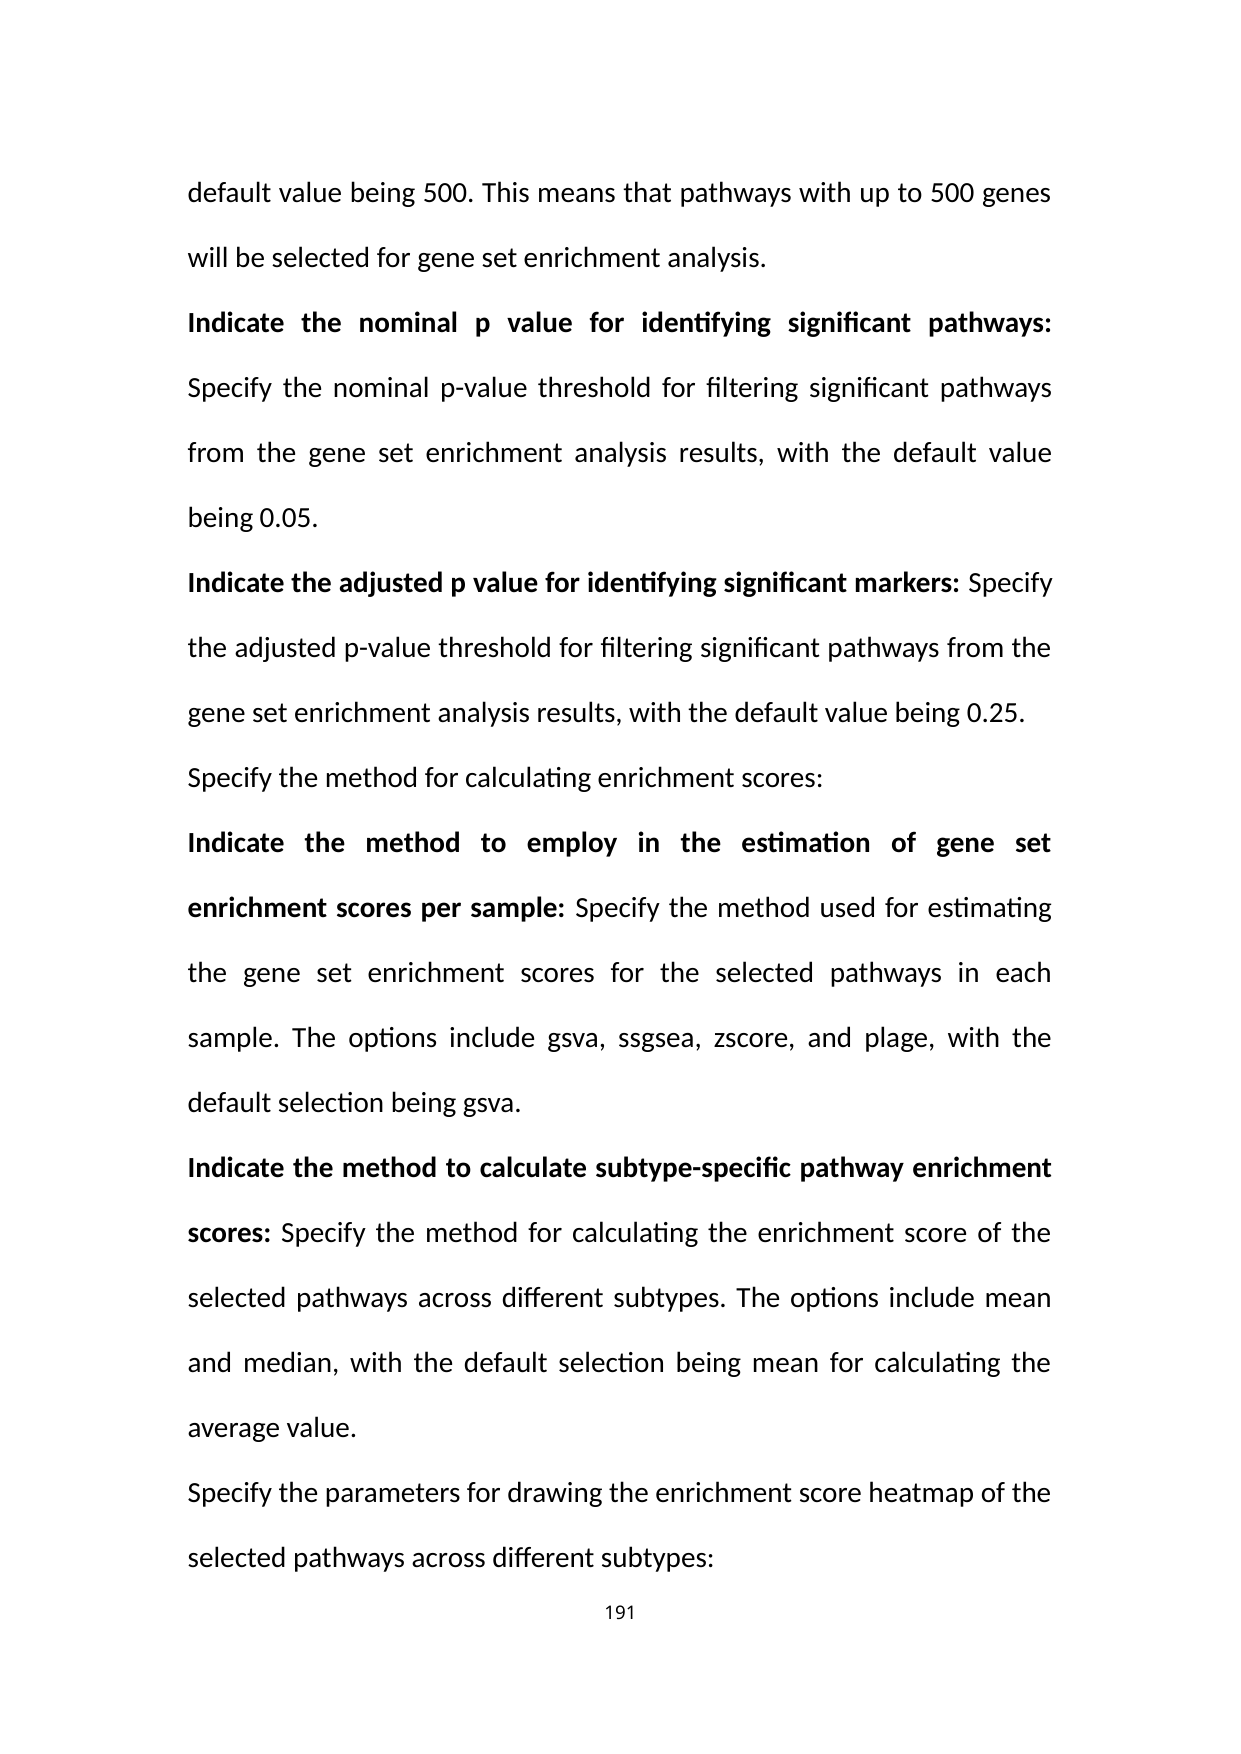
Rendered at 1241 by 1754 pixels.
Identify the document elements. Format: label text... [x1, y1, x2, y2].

text Indicate the adjusted p value for identifying significant markers: Specify the adjusted p-value threshold for filtering significant pathways from the gene set enrichment analysis results, with the default value being 0.25. [187, 550, 1053, 745]
text Specify the method for calculating enrichment scores: [187, 745, 1053, 810]
text Specify the parameters for drawing the enrichment score heatmap of the selected pathways across different subtypes: [187, 1460, 1053, 1590]
text Indicate the method to calculate subtype-specific pathway enrichment scores: Specify the method for calculating the enrichment score of the selected pathways across different subtypes. The options include mean and median, with the default selection being mean for calculating the average value. [187, 1135, 1053, 1460]
text Indicate the method to employ in the estimation of gene set enrichment scores per sample: Specify the method used for estimating the gene set enrichment scores for the selected pathways in each sample. The options include gsva, ssgsea, zscore, and plage, with the default selection being gsva. [187, 810, 1053, 1135]
text Indicate the nominal p value for identifying significant pathways: Specify the nominal p-value threshold for filtering significant pathways from the gene set enrichment analysis results, with the default value being 0.05. [187, 290, 1053, 550]
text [187, 160, 1053, 290]
